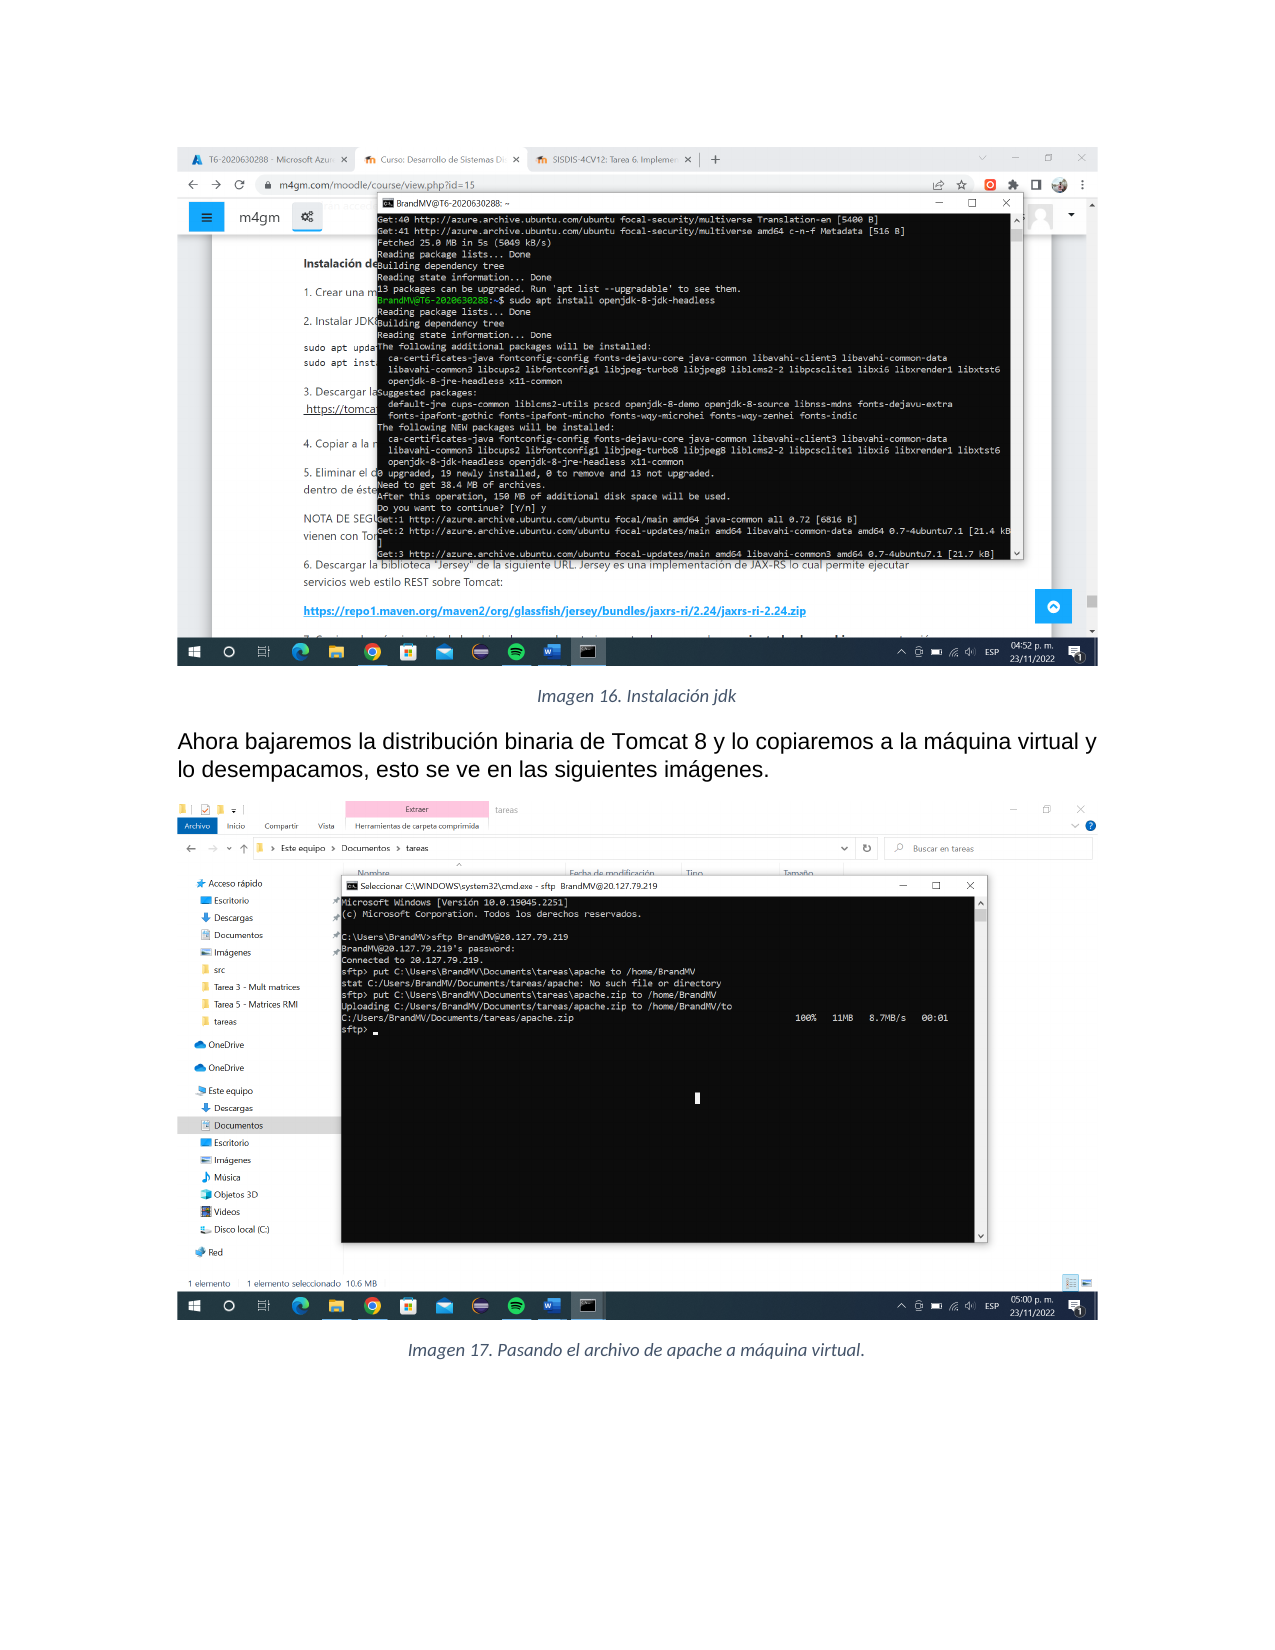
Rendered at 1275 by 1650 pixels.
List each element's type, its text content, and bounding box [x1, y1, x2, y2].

picture [177, 801, 1098, 1320]
picture [177, 147, 1098, 666]
text Ahora bajaremos la distribución binaria de Tomcat 8 y lo copiaremos a la máquina virtual y lo desempacamos, esto se ve en las siguientes imágenes. [177, 728, 1098, 783]
